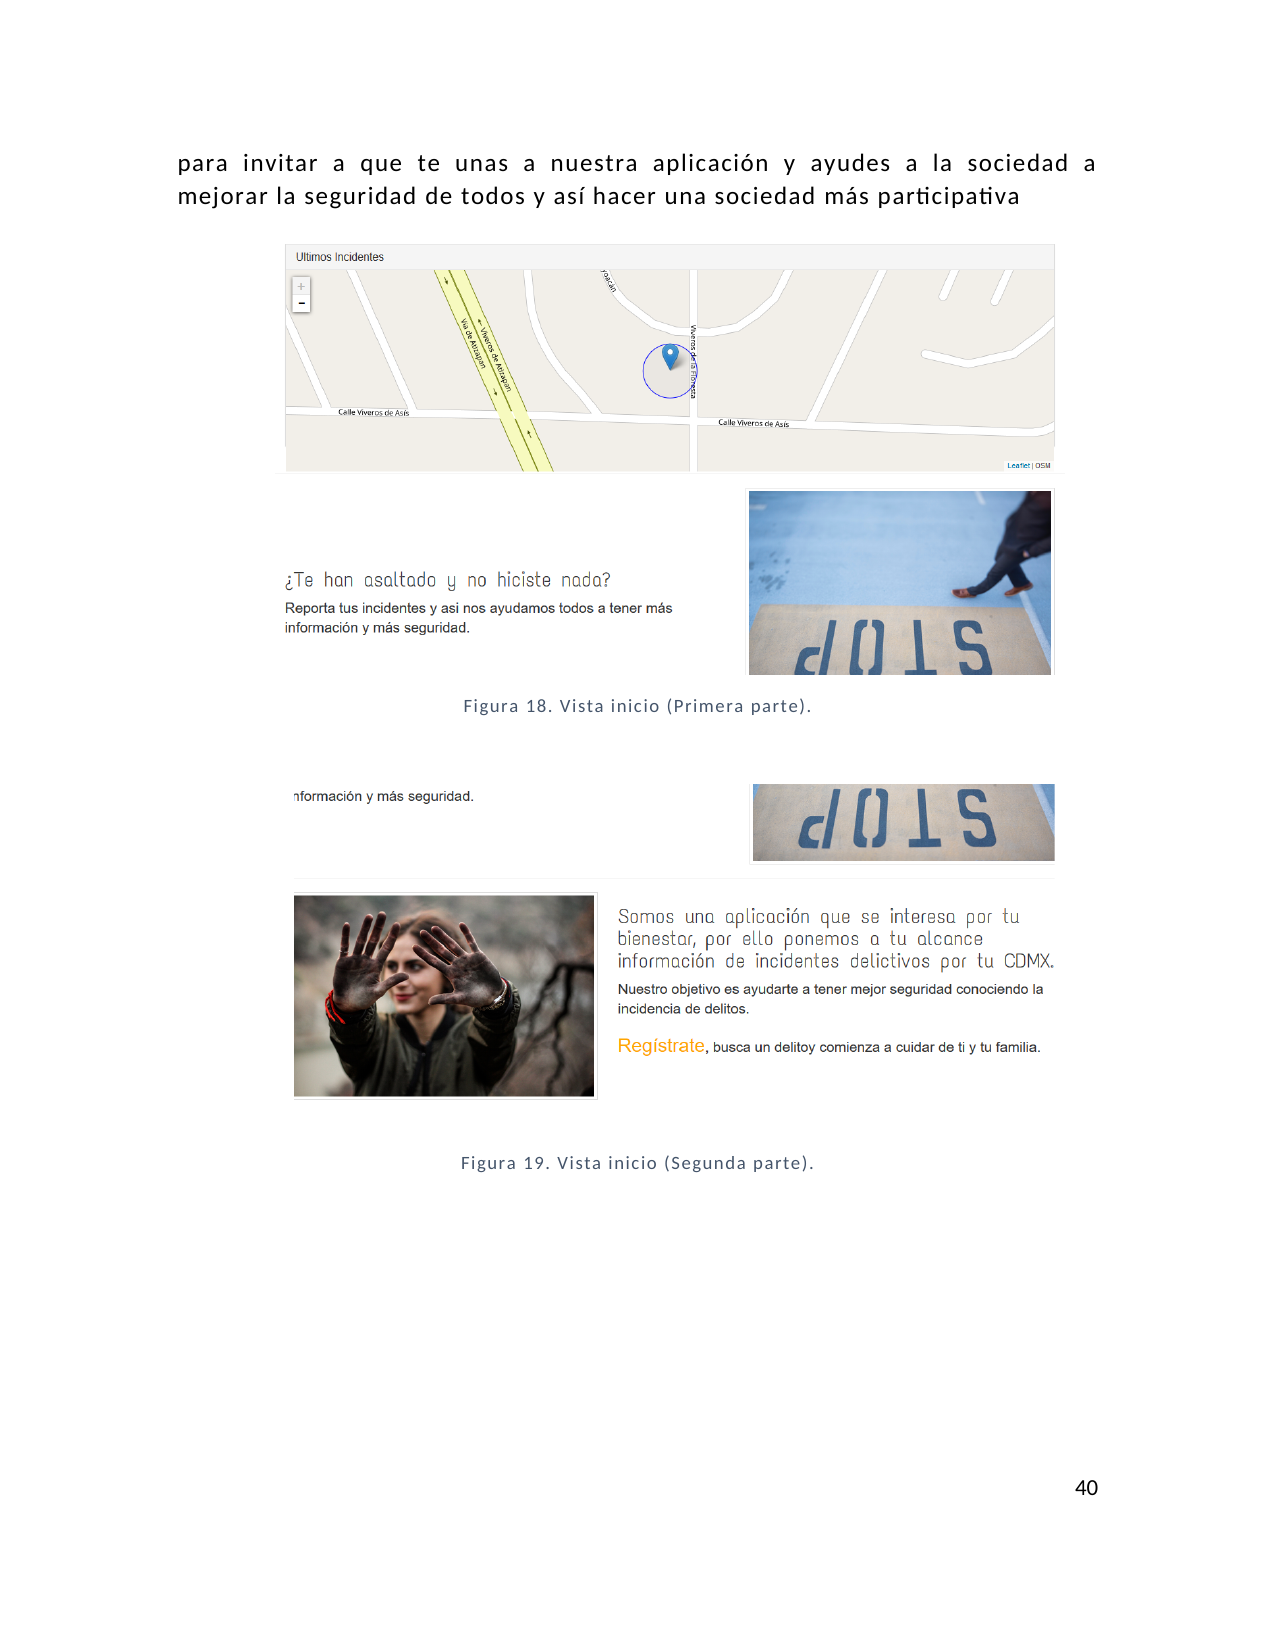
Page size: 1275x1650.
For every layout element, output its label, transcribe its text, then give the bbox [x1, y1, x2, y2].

text Figura 18. Vista inicio (Primera parte). [177, 694, 1098, 717]
picture [274, 230, 1075, 675]
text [177, 148, 1098, 211]
text Figura 19. Vista inicio (Segunda parte). [177, 1151, 1098, 1174]
picture [294, 784, 1055, 1133]
